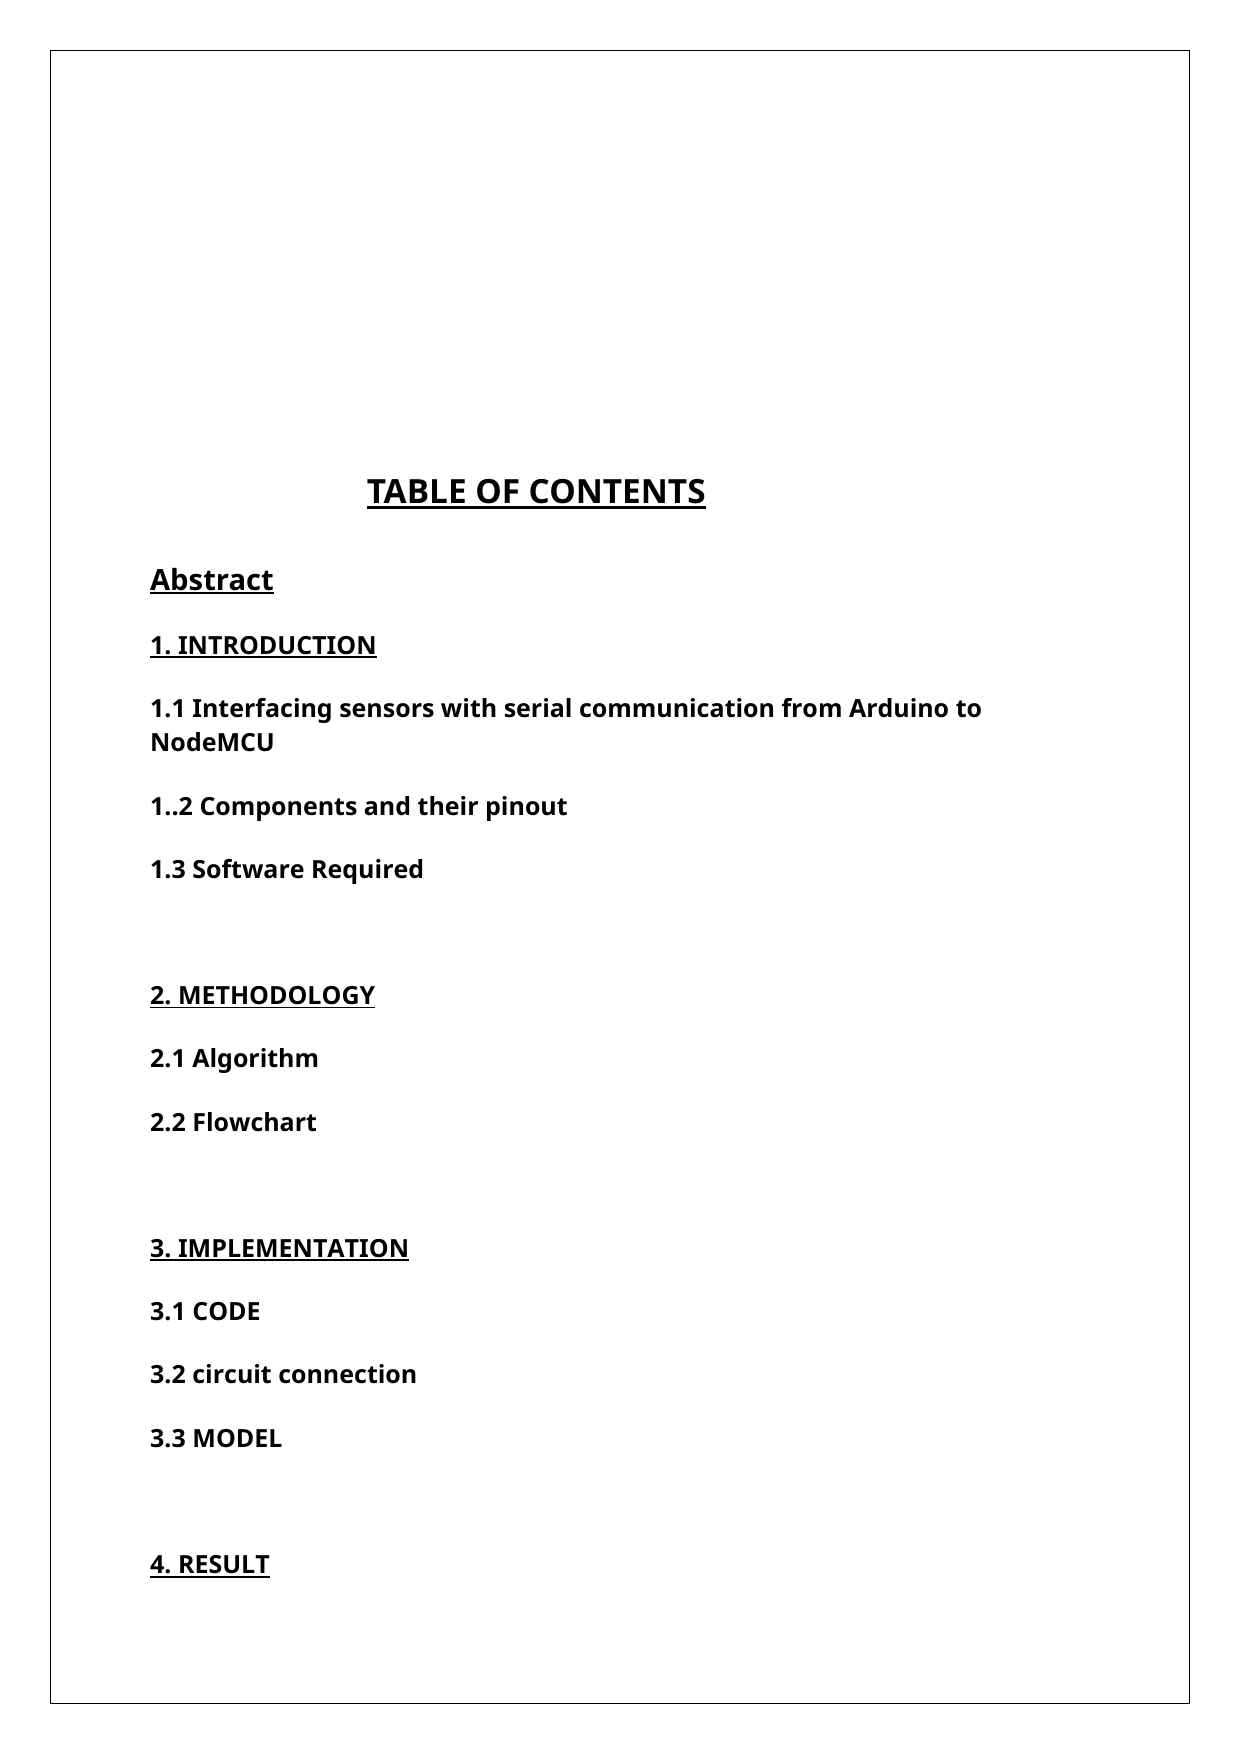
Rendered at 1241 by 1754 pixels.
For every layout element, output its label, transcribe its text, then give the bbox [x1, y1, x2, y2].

subtitle 3.3 MODEL [150, 1420, 1090, 1454]
subtitle 4. RESULT [150, 1547, 1090, 1581]
text TABLE OF CONTENTS [150, 468, 1090, 513]
subtitle 2.2 Flowchart [150, 1104, 1090, 1138]
subtitle 3.1 CODE [150, 1294, 1090, 1328]
subtitle 1.1 Interfacing sensors with serial communication from Arduino to NodeMCU [150, 691, 1090, 759]
subtitle 3. IMPLEMENTATION [150, 1231, 1090, 1265]
subtitle 1..2 Components and their pinout [150, 788, 1090, 822]
subtitle 2.1 Algorithm [150, 1041, 1090, 1075]
subtitle 1. INTRODUCTION [150, 628, 1090, 662]
subtitle 1.3 Software Required [150, 851, 1090, 885]
subtitle 3.2 circuit connection [150, 1357, 1090, 1391]
subtitle 2. METHODOLOGY [150, 978, 1090, 1012]
text Abstract [150, 559, 1090, 598]
